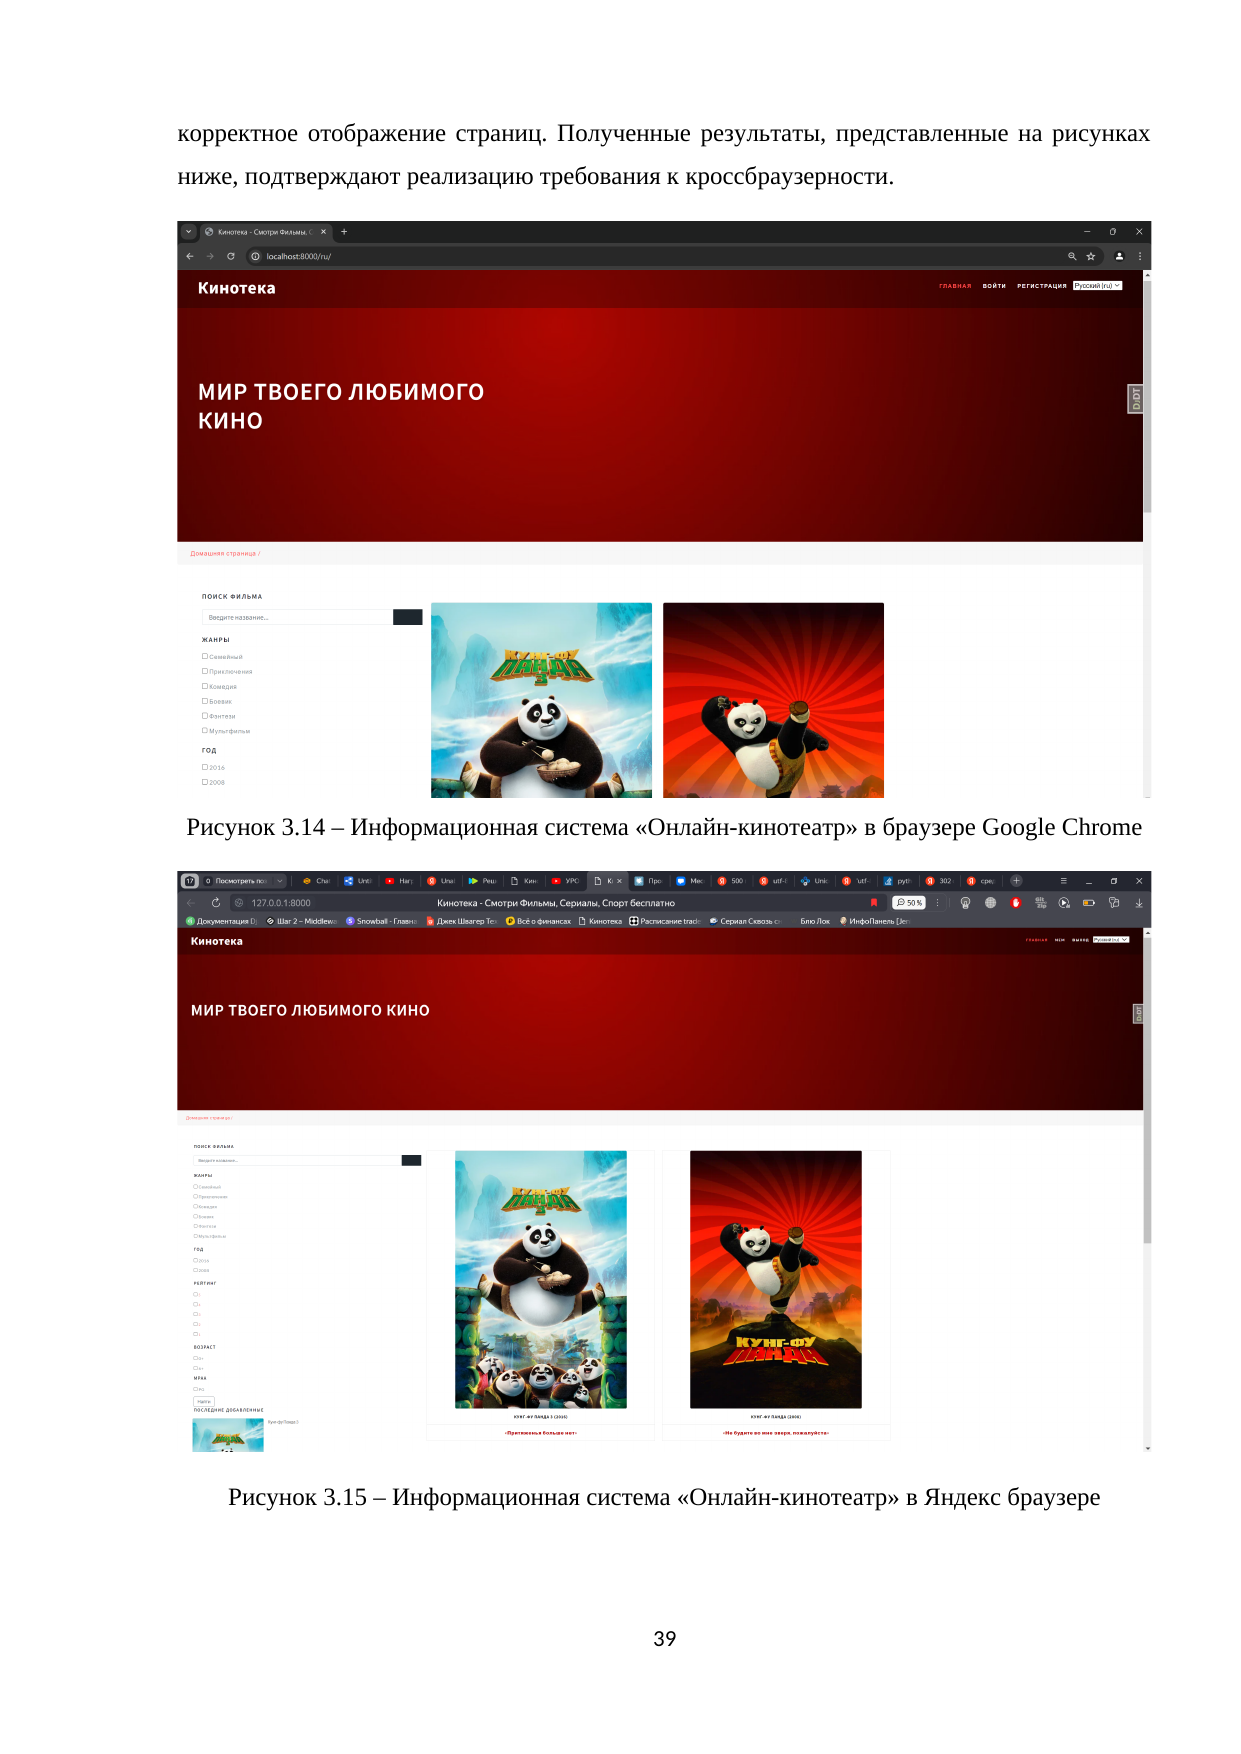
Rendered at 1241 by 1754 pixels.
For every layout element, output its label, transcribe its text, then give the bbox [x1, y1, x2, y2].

picture [177, 221, 1152, 798]
text Рисунок 3.15 – Информационная система «Онлайн-кинотеатр» в Яндекс браузере [177, 1482, 1152, 1511]
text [177, 118, 1152, 190]
picture [177, 871, 1152, 1452]
text Рисунок 3.14 – Информационная система «Онлайн-кинотеатр» в браузере Google Chrome [177, 798, 1152, 840]
